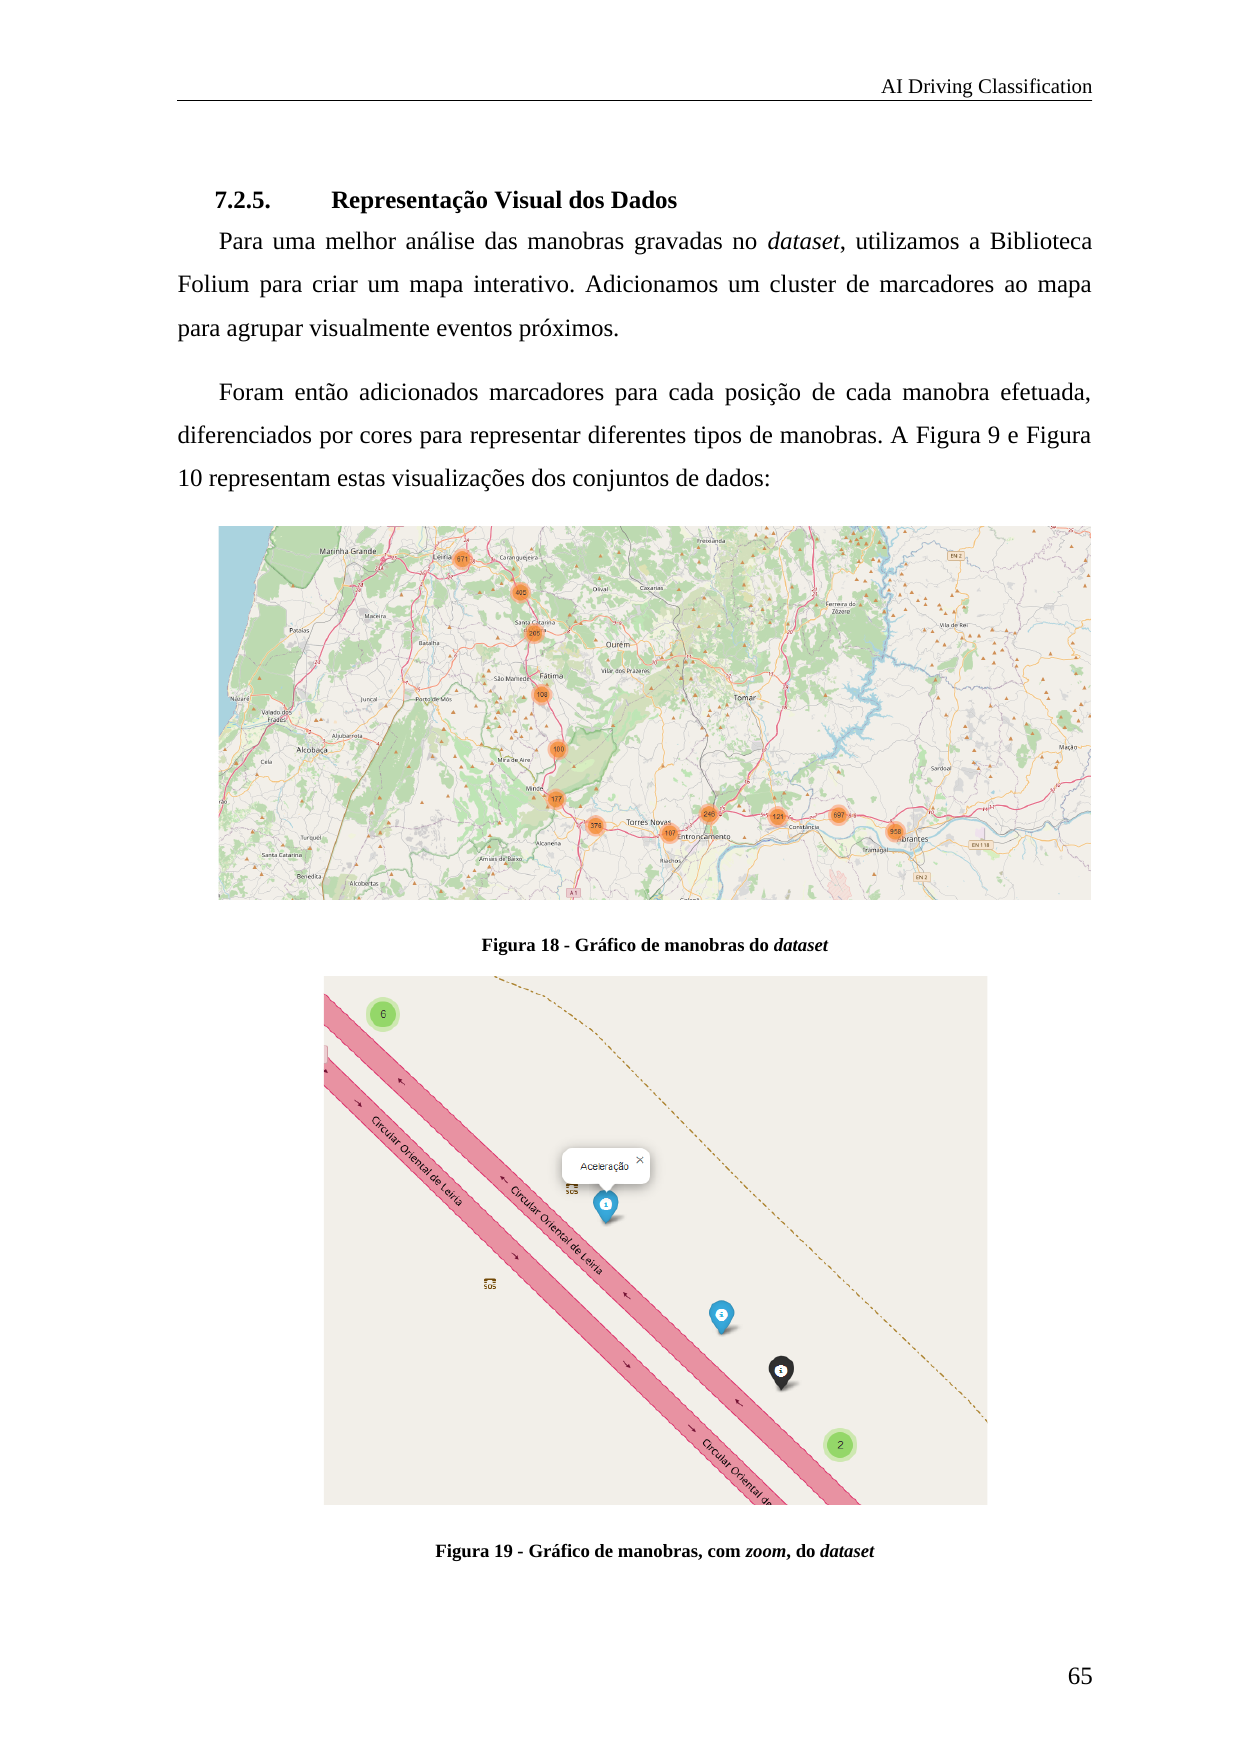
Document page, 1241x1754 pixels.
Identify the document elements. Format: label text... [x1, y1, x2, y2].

text Figura 19 - Gráfico de manobras, com zoom, do dataset [177, 1540, 1092, 1561]
text Figura 18 - Gráfico de manobras do dataset [177, 934, 1092, 956]
text Para uma melhor análise das manobras gravadas no dataset, utilizamos a Biblioteca Folium para criar um mapa interativo. Adicionamos um cluster de marcadores ao mapa para agrupar visualmente eventos próximos. [177, 226, 1092, 341]
picture [323, 976, 988, 1505]
text Foram então adicionados marcadores para cada posição de cada manobra efetuada, diferenciados por cores para representar diferentes tipos de manobras. A Figura 9 e Figura 10 representam estas visualizações dos conjuntos de dados: [177, 377, 1092, 492]
picture [218, 526, 1091, 900]
subtitle Representação Visual dos Dados [214, 185, 1092, 214]
